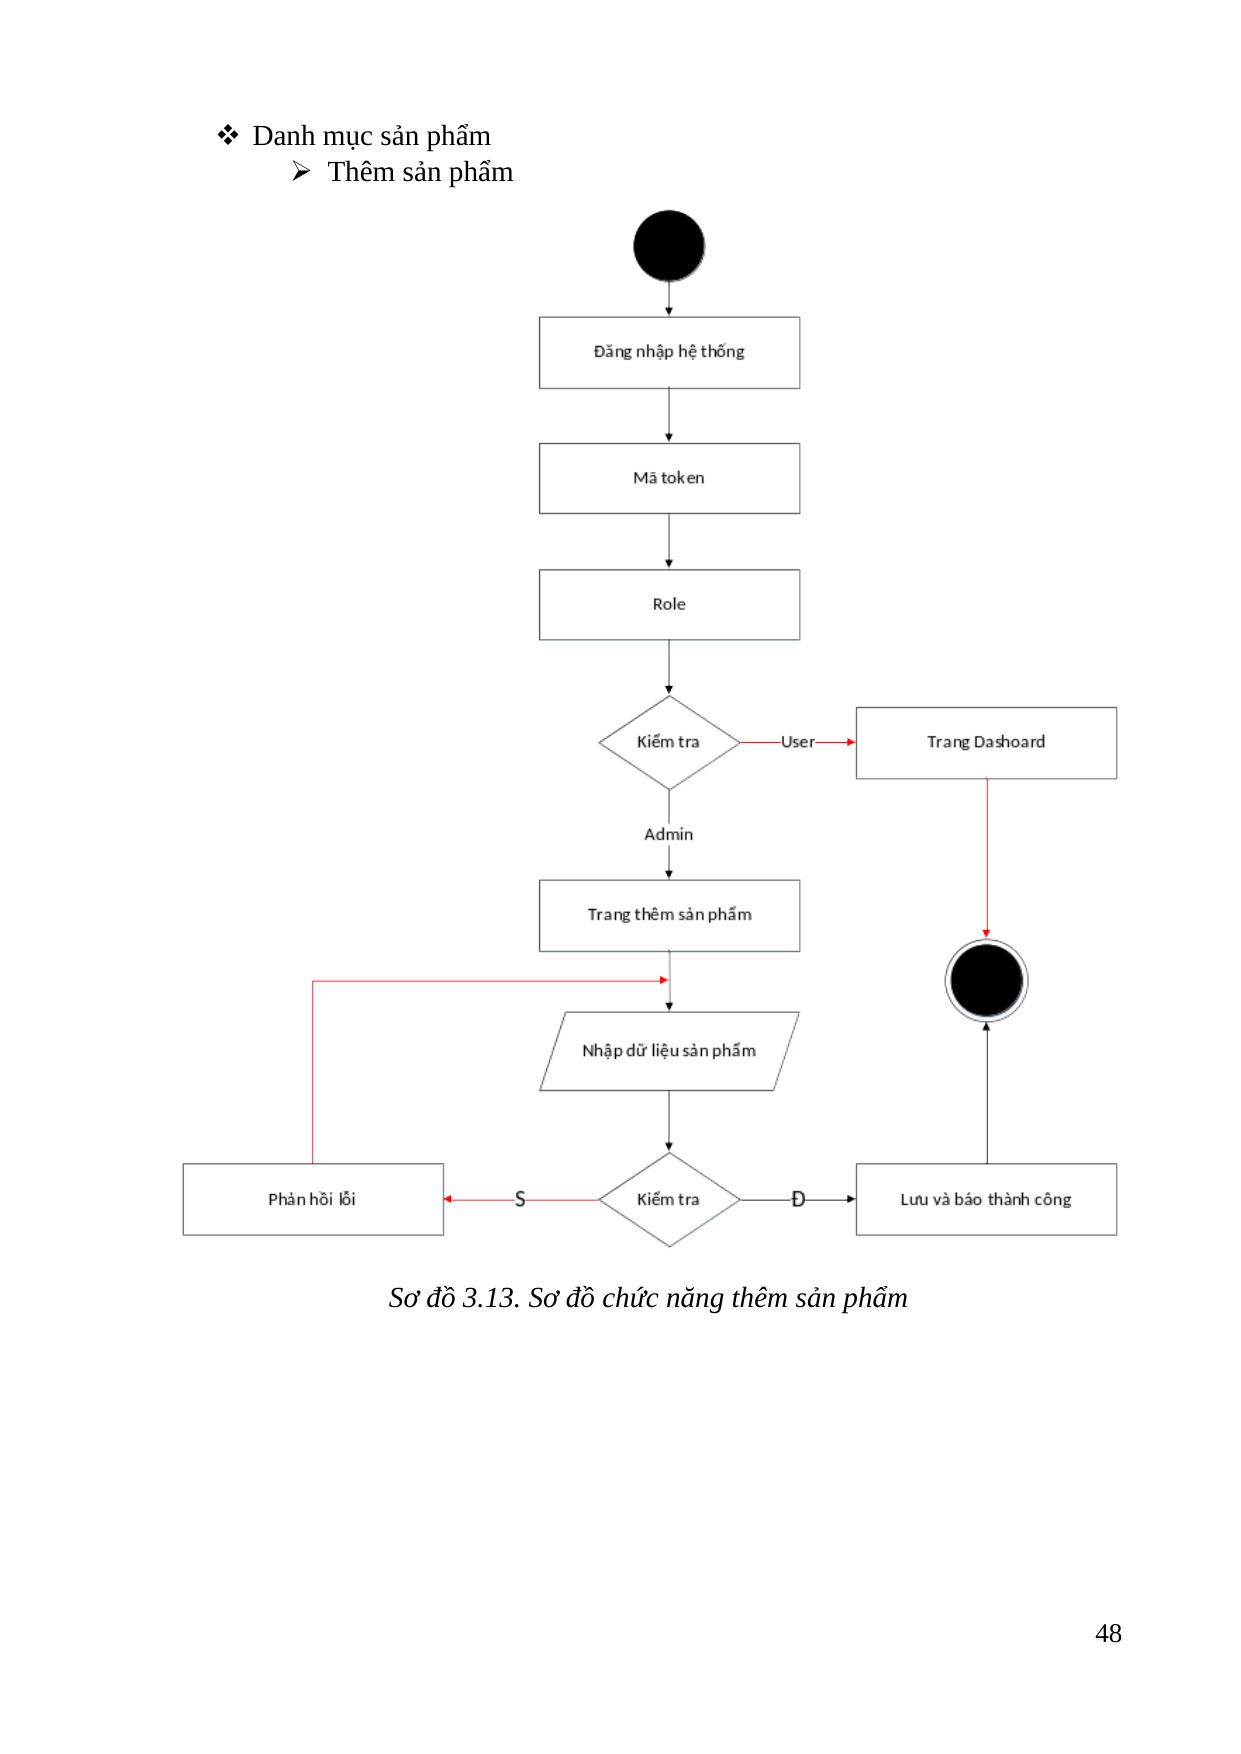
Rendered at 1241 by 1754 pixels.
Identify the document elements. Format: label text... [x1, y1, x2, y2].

list Danh mục sản phẩm [215, 118, 1122, 152]
subtitle Sơ đồ 3.13. Sơ đồ chức năng thêm sản phẩm [177, 1280, 1122, 1313]
list Thêm sản phẩm [290, 154, 1122, 188]
